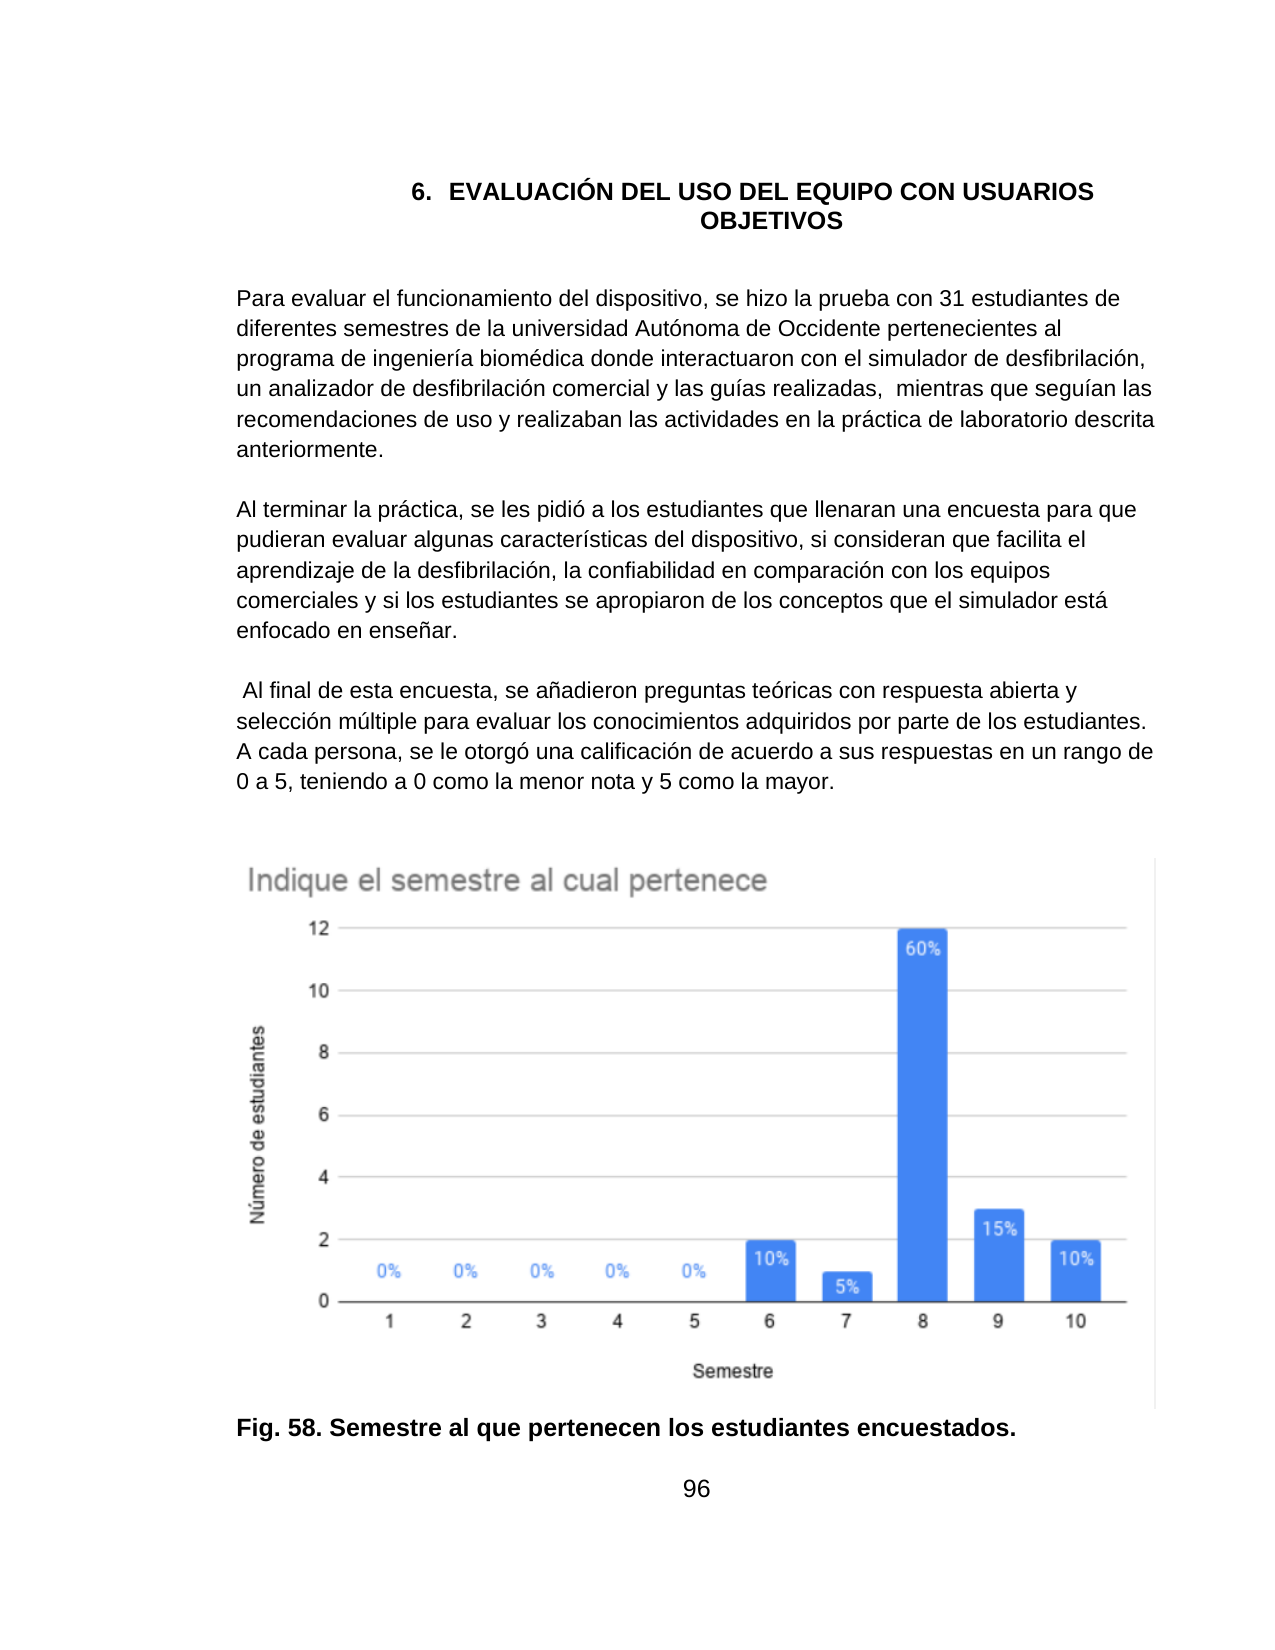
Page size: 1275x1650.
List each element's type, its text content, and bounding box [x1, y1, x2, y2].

subtitle EVALUACIÓN DEL USO DEL EQUIPO CON USUARIOS OBJETIVOS [349, 177, 1157, 235]
picture [236, 858, 1157, 1409]
text Al terminar la práctica, se les pidió a los estudiantes que llenaran una encuesta para que pudieran evaluar algunas características del dispositivo, si consideran que facilita el aprendizaje de la desfibrilación, la confiabilidad en comparación con los equipos comerciales y si los estudiantes se apropiaron de los conceptos que el simulador está enfocado en enseñar. [236, 496, 1157, 643]
text Al final de esta encuesta, se añadieron preguntas teóricas con respuesta abierta y selección múltiple para evaluar los conocimientos adquiridos por parte de los estudiantes. A cada persona, se le otorgó una calificación de acuerdo a sus respuestas en un rango de 0 a 5, teniendo a 0 como la menor nota y 5 como la mayor. [236, 677, 1157, 794]
text Para evaluar el funcionamiento del dispositivo, se hizo la prueba con 31 estudiantes de diferentes semestres de la universidad Autónoma de Occidente pertenecientes al programa de ingeniería biomédica donde interactuaron con el simulador de desfibrilación, un analizador de desfibrilación comercial y las guías realizadas, mientras que seguían las recomendaciones de uso y realizaban las actividades en la práctica de laboratorio descrita anteriormente. [236, 285, 1157, 462]
